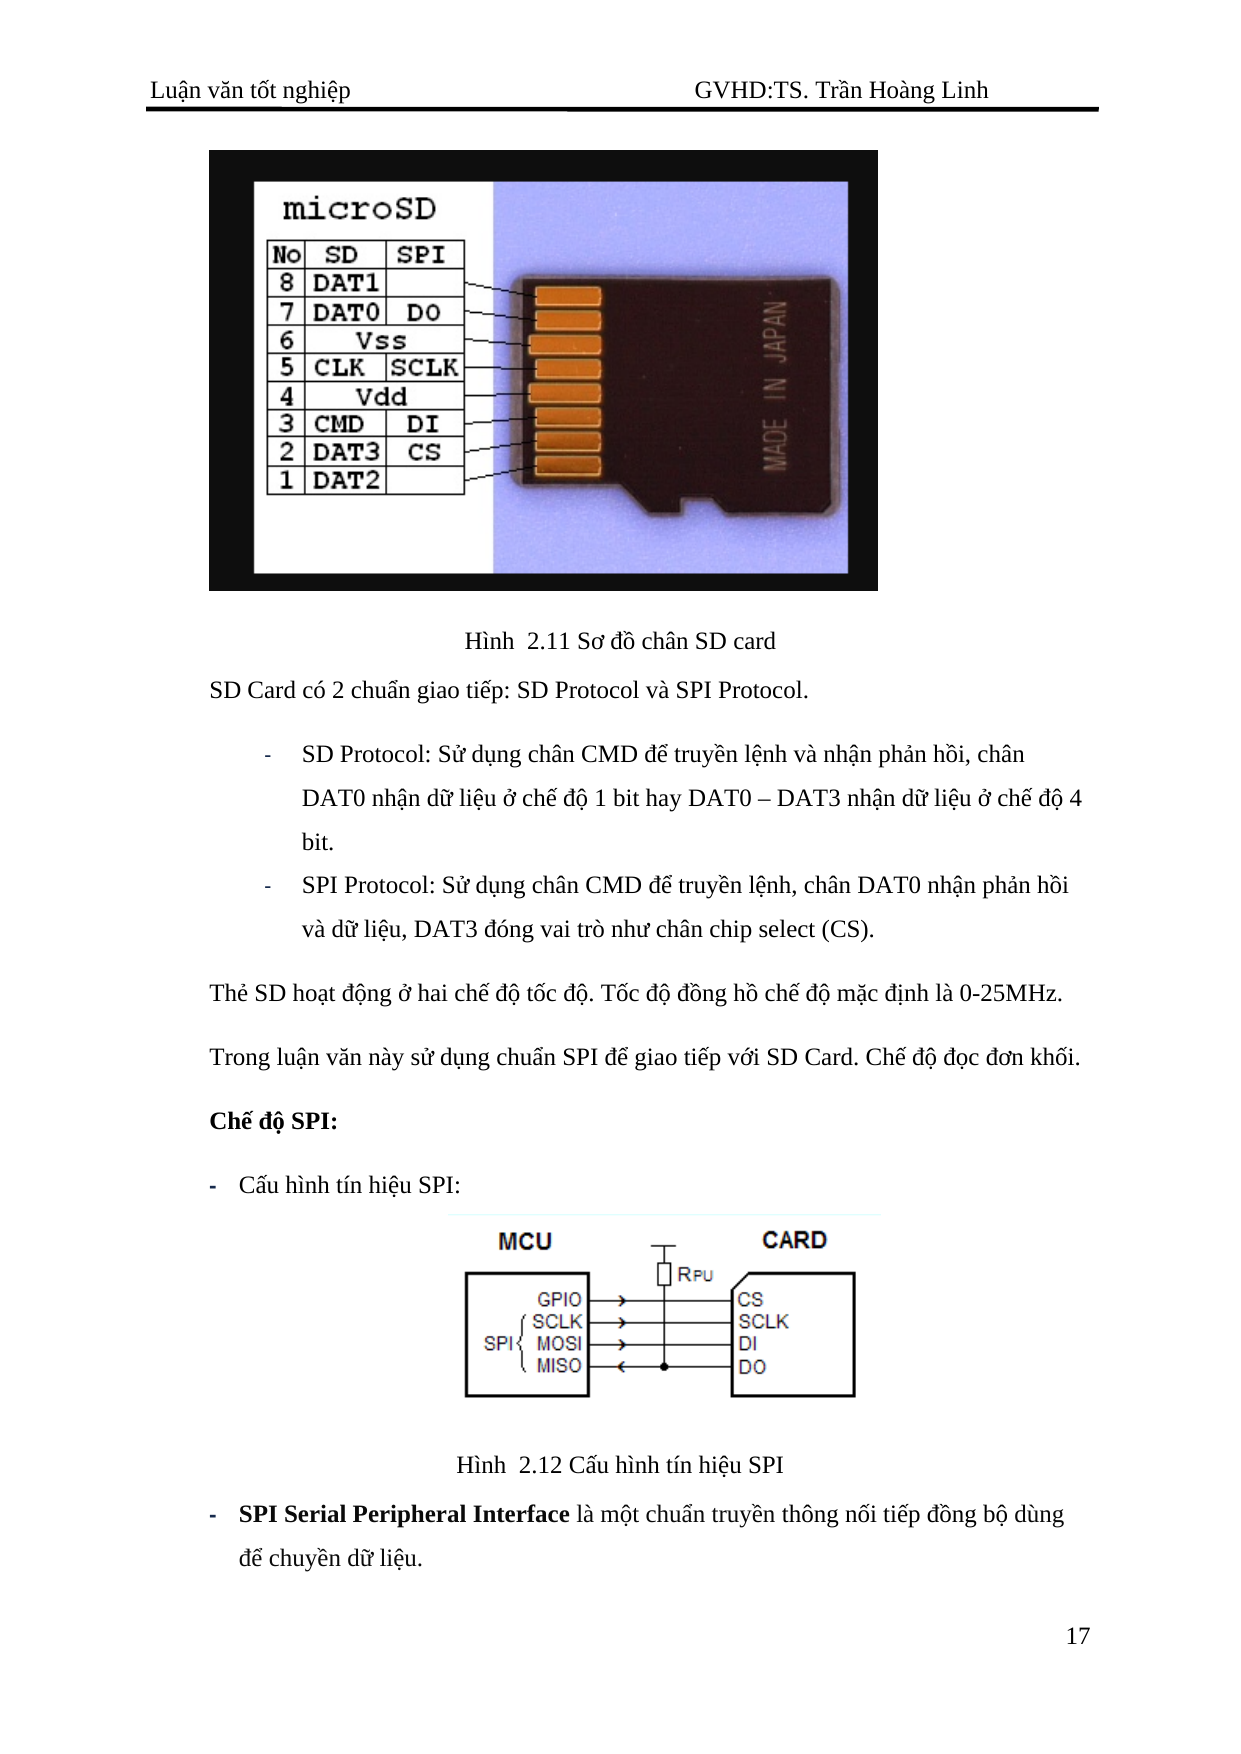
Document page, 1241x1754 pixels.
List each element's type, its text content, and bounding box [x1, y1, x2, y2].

text Chế độ SPI: [150, 1106, 1090, 1134]
list SD Protocol: Sử dụng chân CMD để truyền lệnh và nhận phản hồi, chân DAT0 nhận dữ liệu ở chế độ 1 bit hay DAT0 – DAT3 nhận dữ liệu ở chế độ 4 bit. [264, 739, 1090, 855]
list SPI Protocol: Sử dụng chân CMD để truyền lệnh, chân DAT0 nhận phản hồi và dữ liệu, DAT3 đóng vai trò như chân chip select (CS). [264, 870, 1090, 943]
list Cấu hình tín hiệu SPI: [209, 1170, 1090, 1199]
picture [209, 150, 878, 591]
text Hình 2.11 Sơ đồ chân SD card [150, 626, 1090, 654]
text Trong luận văn này sử dụng chuẩn SPI để giao tiếp với SD Card. Chế độ đọc đơn khối. [150, 1042, 1090, 1071]
text SD Card có 2 chuẩn giao tiếp: SD Protocol và SPI Protocol. [150, 675, 1090, 704]
list SPI Serial Peripheral Interface là một chuẩn truyền thông nối tiếp đồng bộ dùng để chuyền dữ liệu. [209, 1499, 1090, 1572]
text Hình 2.12 Cấu hình tín hiệu SPI [150, 1450, 1090, 1478]
text Thẻ SD hoạt động ở hai chế độ tốc độ. Tốc độ đồng hồ chế độ mặc định là 0-25MHz. [150, 978, 1090, 1007]
picture [448, 1214, 881, 1415]
